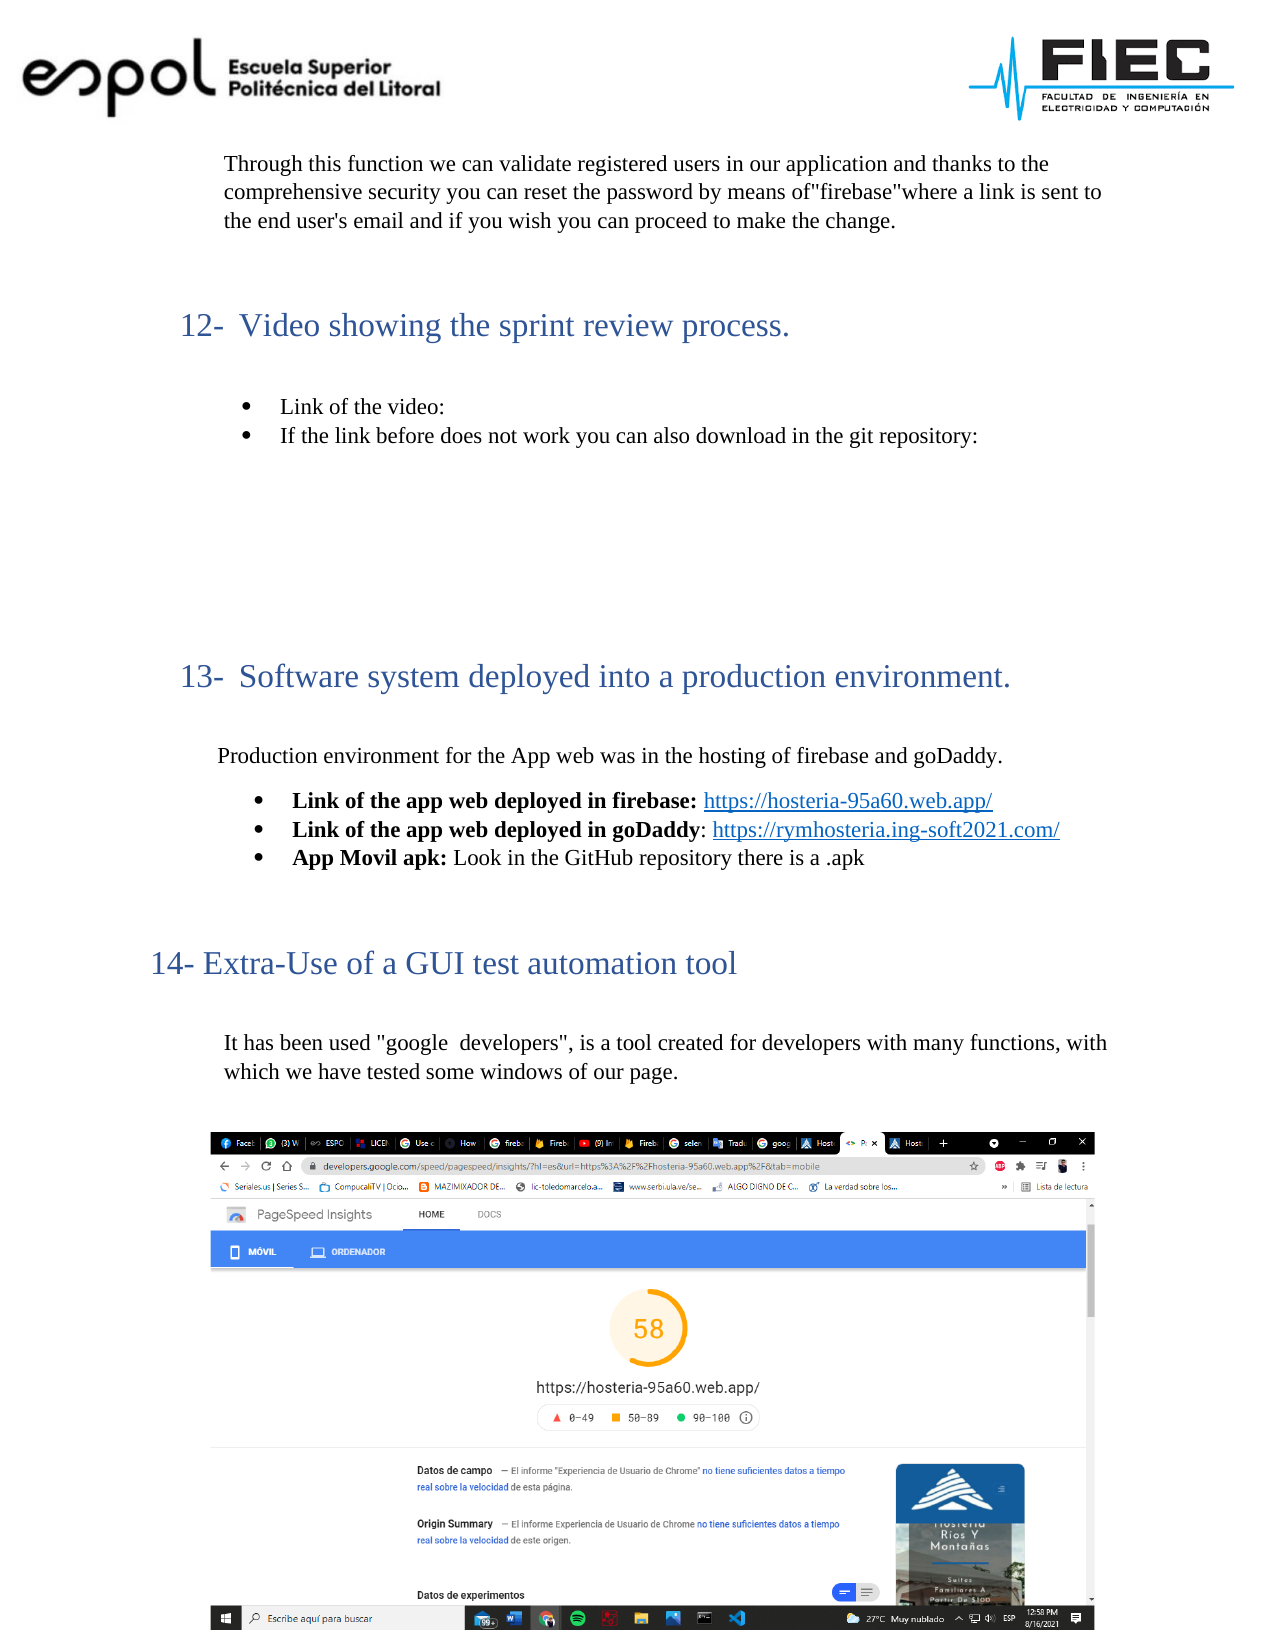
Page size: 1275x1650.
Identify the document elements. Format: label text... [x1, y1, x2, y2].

subtitle Software system deployed into a production environment. [179, 656, 1125, 694]
list App Movil apk: Look in the GitHub repository there is a .apk [254, 844, 1125, 871]
list Link of the app web deployed in firebase: https://hosteria-95a60.web.app/ [254, 787, 1125, 814]
text Production environment for the App web was in the hosting of firebase and goDaddy. [217, 742, 1125, 769]
list Link of the app web deployed in goDaddy: https://rymhosteria.ing-soft2021.com/ [254, 816, 1125, 842]
list Link of the video: [242, 392, 1125, 420]
picture [210, 1132, 1095, 1629]
list If the link before does not work you can also download in the git repository: [242, 422, 1125, 448]
subtitle Video showing the sprint review process. [179, 305, 1125, 344]
text Through this function we can validate registered users in our application and thanks to the comprehensive security you can reset the password by means of"firebase"where a link is sent to the end user's email and if you wish you can proceed to make the change. [224, 150, 1125, 233]
picture [954, 12, 1248, 131]
picture [16, 31, 446, 124]
text 14- Extra-Use of a GUI test automation tool [150, 943, 1125, 981]
text It has been used "google developers", is a tool created for developers with many functions, with which we have tested some windows of our page. [224, 1029, 1125, 1084]
